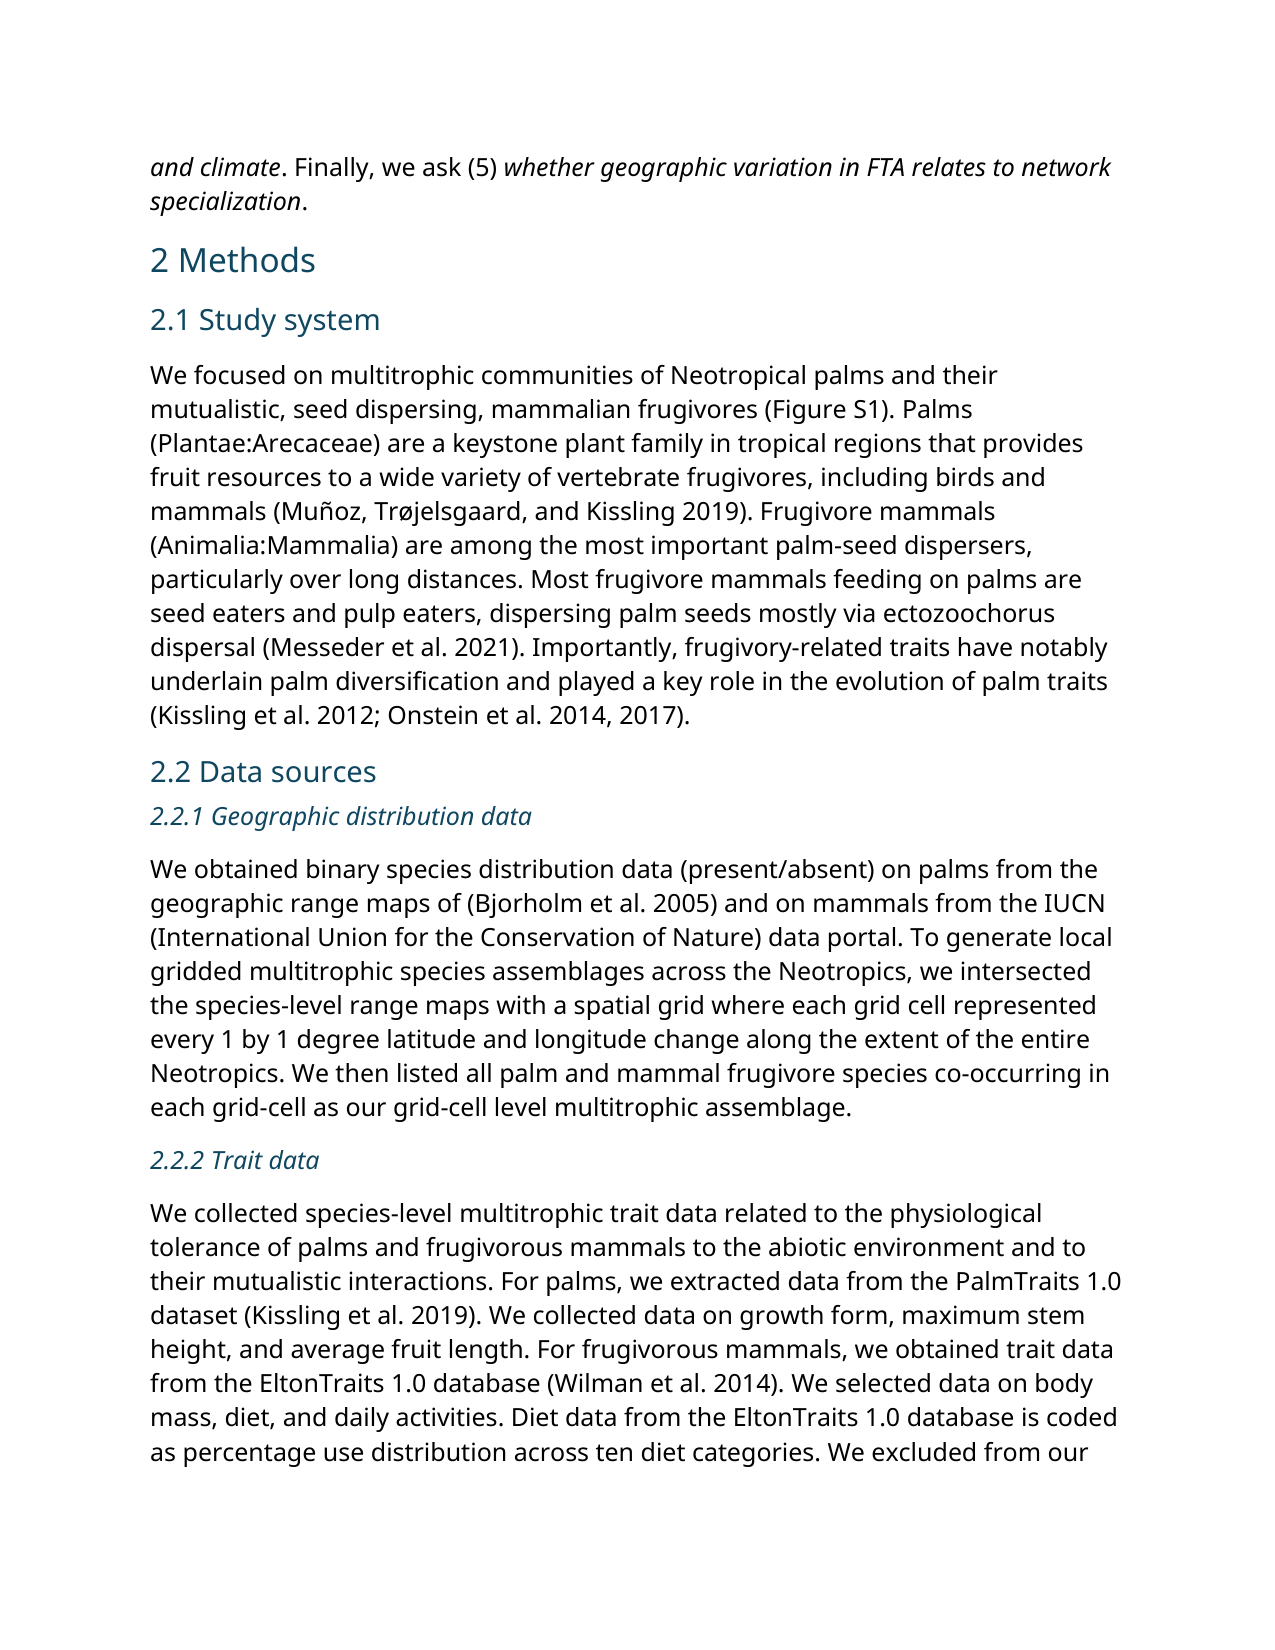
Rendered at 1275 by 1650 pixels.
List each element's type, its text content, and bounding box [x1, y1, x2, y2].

text We focused on multitrophic communities of Neotropical palms and their mutualistic, seed dispersing, mammalian frugivores (Figure S1). Palms (Plantae:Arecaceae) are a keystone plant family in tropical regions that provides fruit resources to a wide variety of vertebrate frugivores, including birds and mammals (Muñoz, Trøjelsgaard, and Kissling 2019). Frugivore mammals (Animalia:Mammalia) are among the most important palm-seed dispersers, particularly over long distances. Most frugivore mammals feeding on palms are seed eaters and pulp eaters, dispersing palm seeds mostly via ectozoochorus dispersal (Messeder et al. 2021). Importantly, frugivory-related traits have notably underlain palm diversification and played a key role in the evolution of palm traits (Kissling et al. 2012; Onstein et al. 2014, 2017). [150, 357, 1125, 732]
subtitle 2 Methods [150, 237, 1125, 282]
subtitle 2.1 Study system [150, 299, 1125, 339]
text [150, 150, 1125, 218]
text We obtained binary species distribution data (present/absent) on palms from the geographic range maps of (Bjorholm et al. 2005) and on mammals from the IUCN (International Union for the Conservation of Nature) data portal. To generate local gridded multitrophic species assemblages across the Neotropics, we intersected the species-level range maps with a spatial grid where each grid cell represented every 1 by 1 degree latitude and longitude change along the extent of the entire Neotropics. We then listed all palm and mammal frugivore species co-occurring in each grid-cell as our grid-cell level multitrophic assemblage. [150, 852, 1125, 1124]
subtitle 2.2 Data sources [150, 751, 1125, 791]
subtitle 2.2.1 Geographic distribution data [150, 799, 1125, 833]
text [150, 1196, 1125, 1468]
subtitle 2.2.2 Trait data [150, 1143, 1125, 1177]
